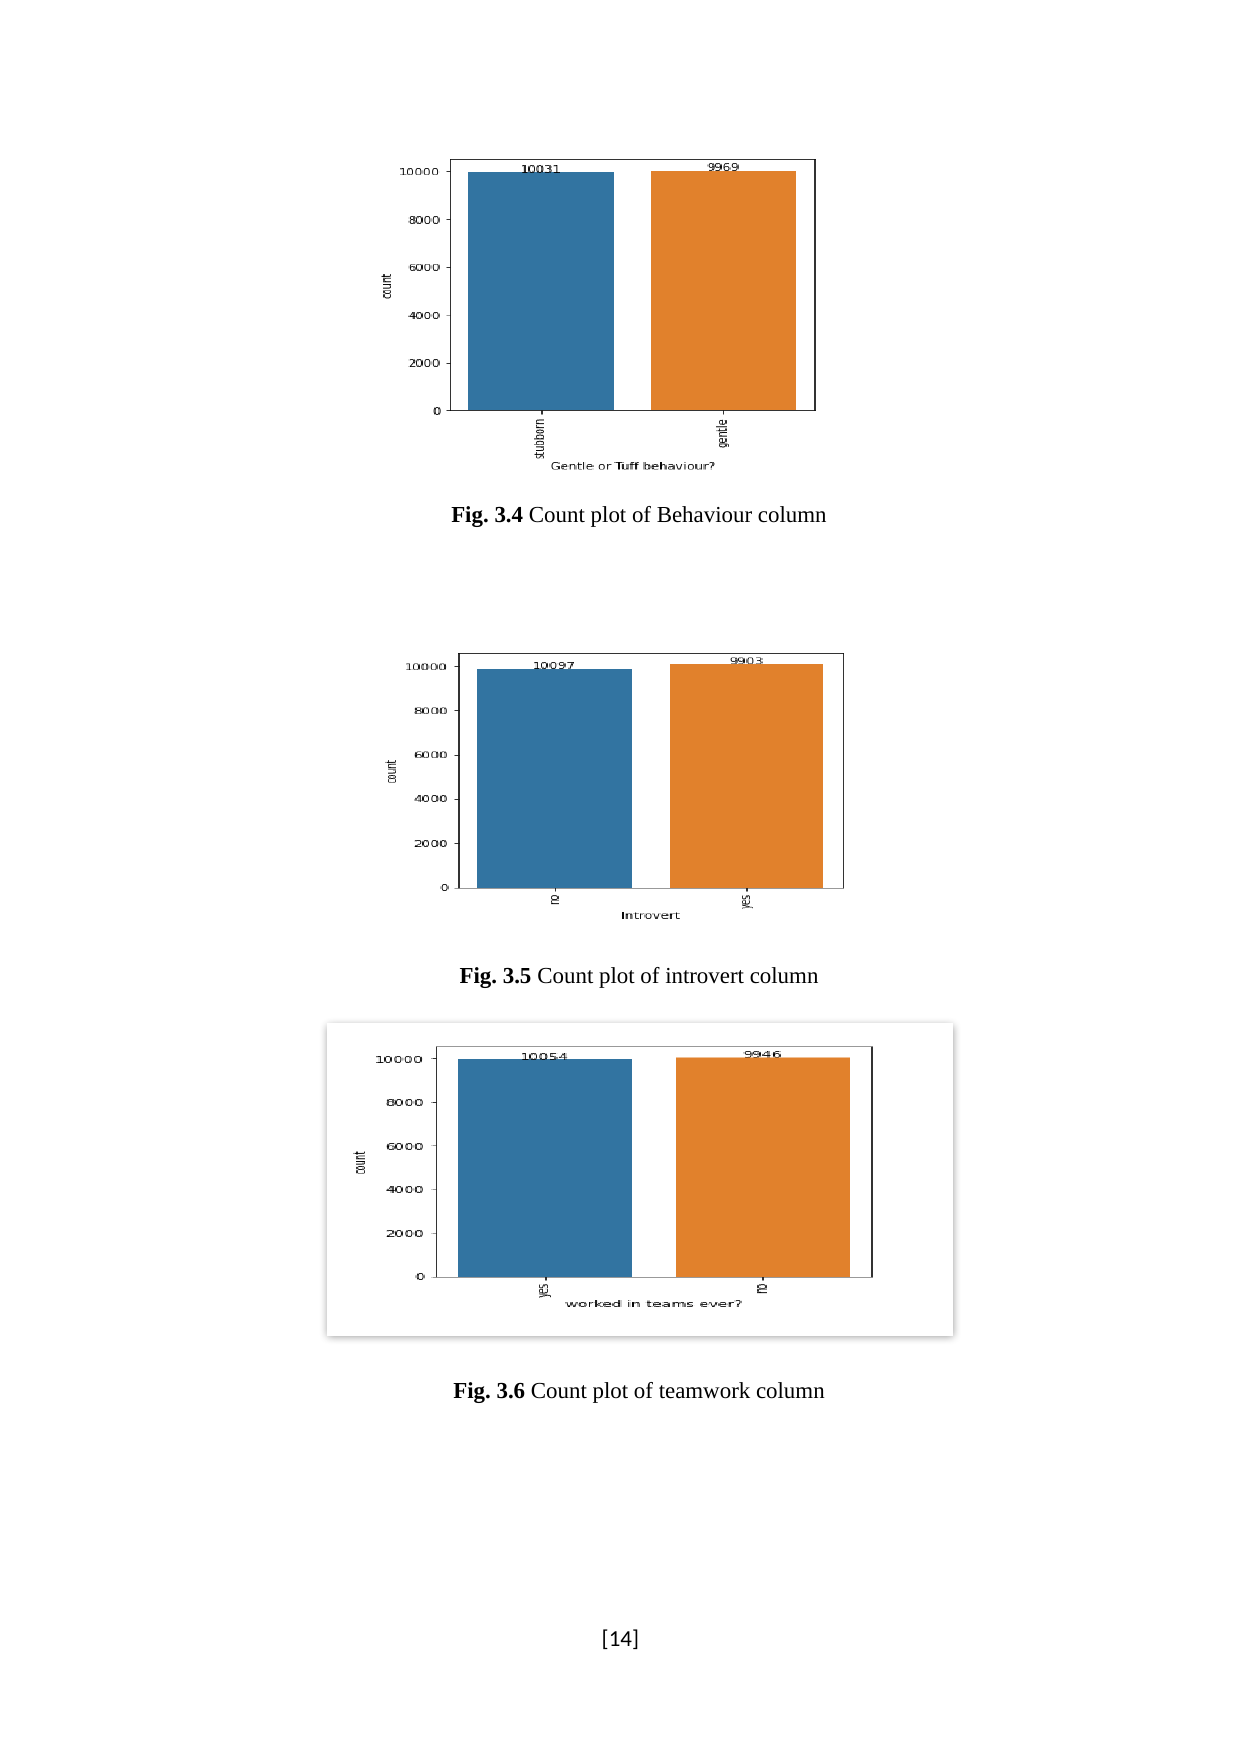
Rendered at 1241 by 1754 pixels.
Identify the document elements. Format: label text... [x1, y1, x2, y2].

picture [377, 645, 901, 932]
text Fig. 3.6 Count plot of teamwork column [187, 1377, 1090, 1403]
picture [363, 150, 914, 470]
text Fig. 3.4 Count plot of Behaviour column [187, 501, 1090, 527]
text Fig. 3.5 Count plot of introvert column [187, 962, 1090, 988]
picture [342, 1037, 939, 1321]
